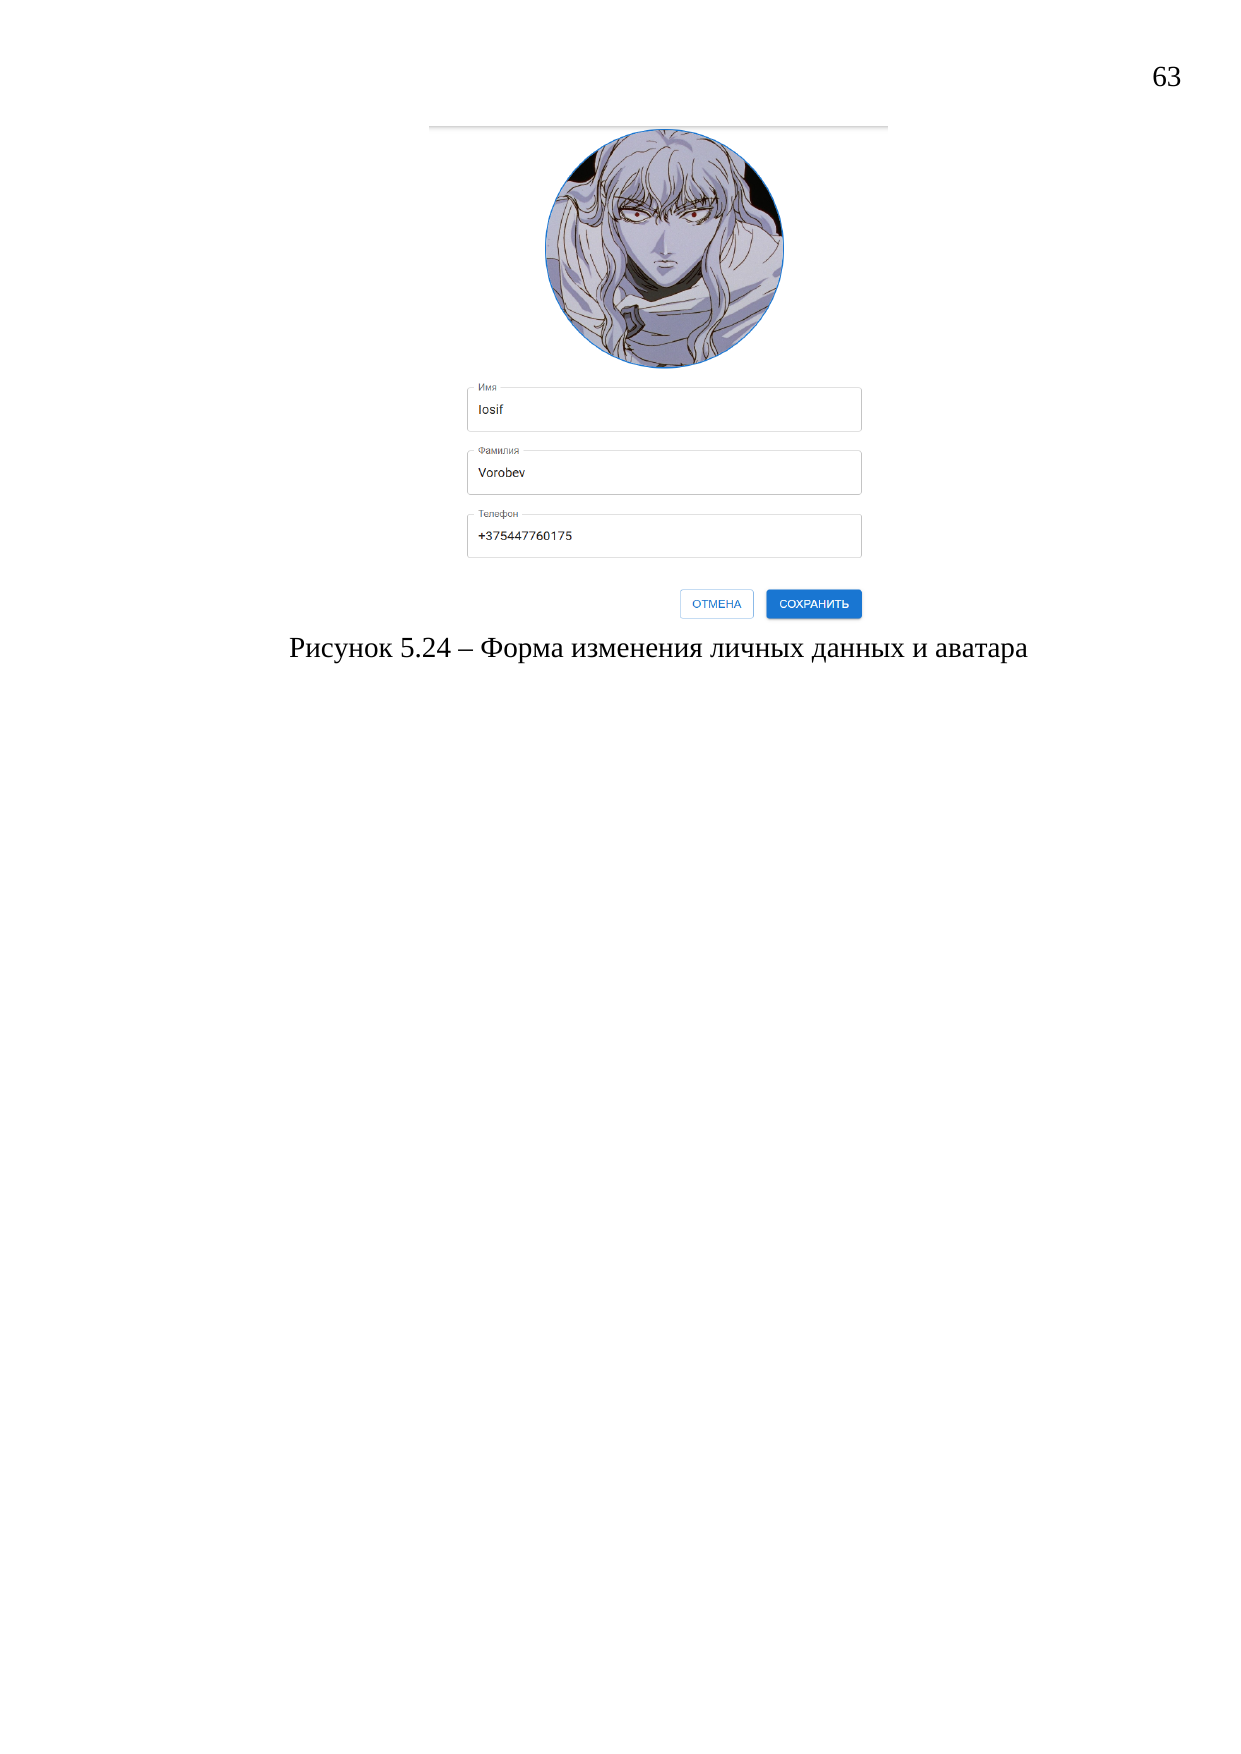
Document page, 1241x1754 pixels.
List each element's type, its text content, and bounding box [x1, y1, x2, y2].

text Рисунок 5.24 – Форма изменения личных данных и аватара [136, 630, 1181, 664]
picture [429, 126, 888, 631]
